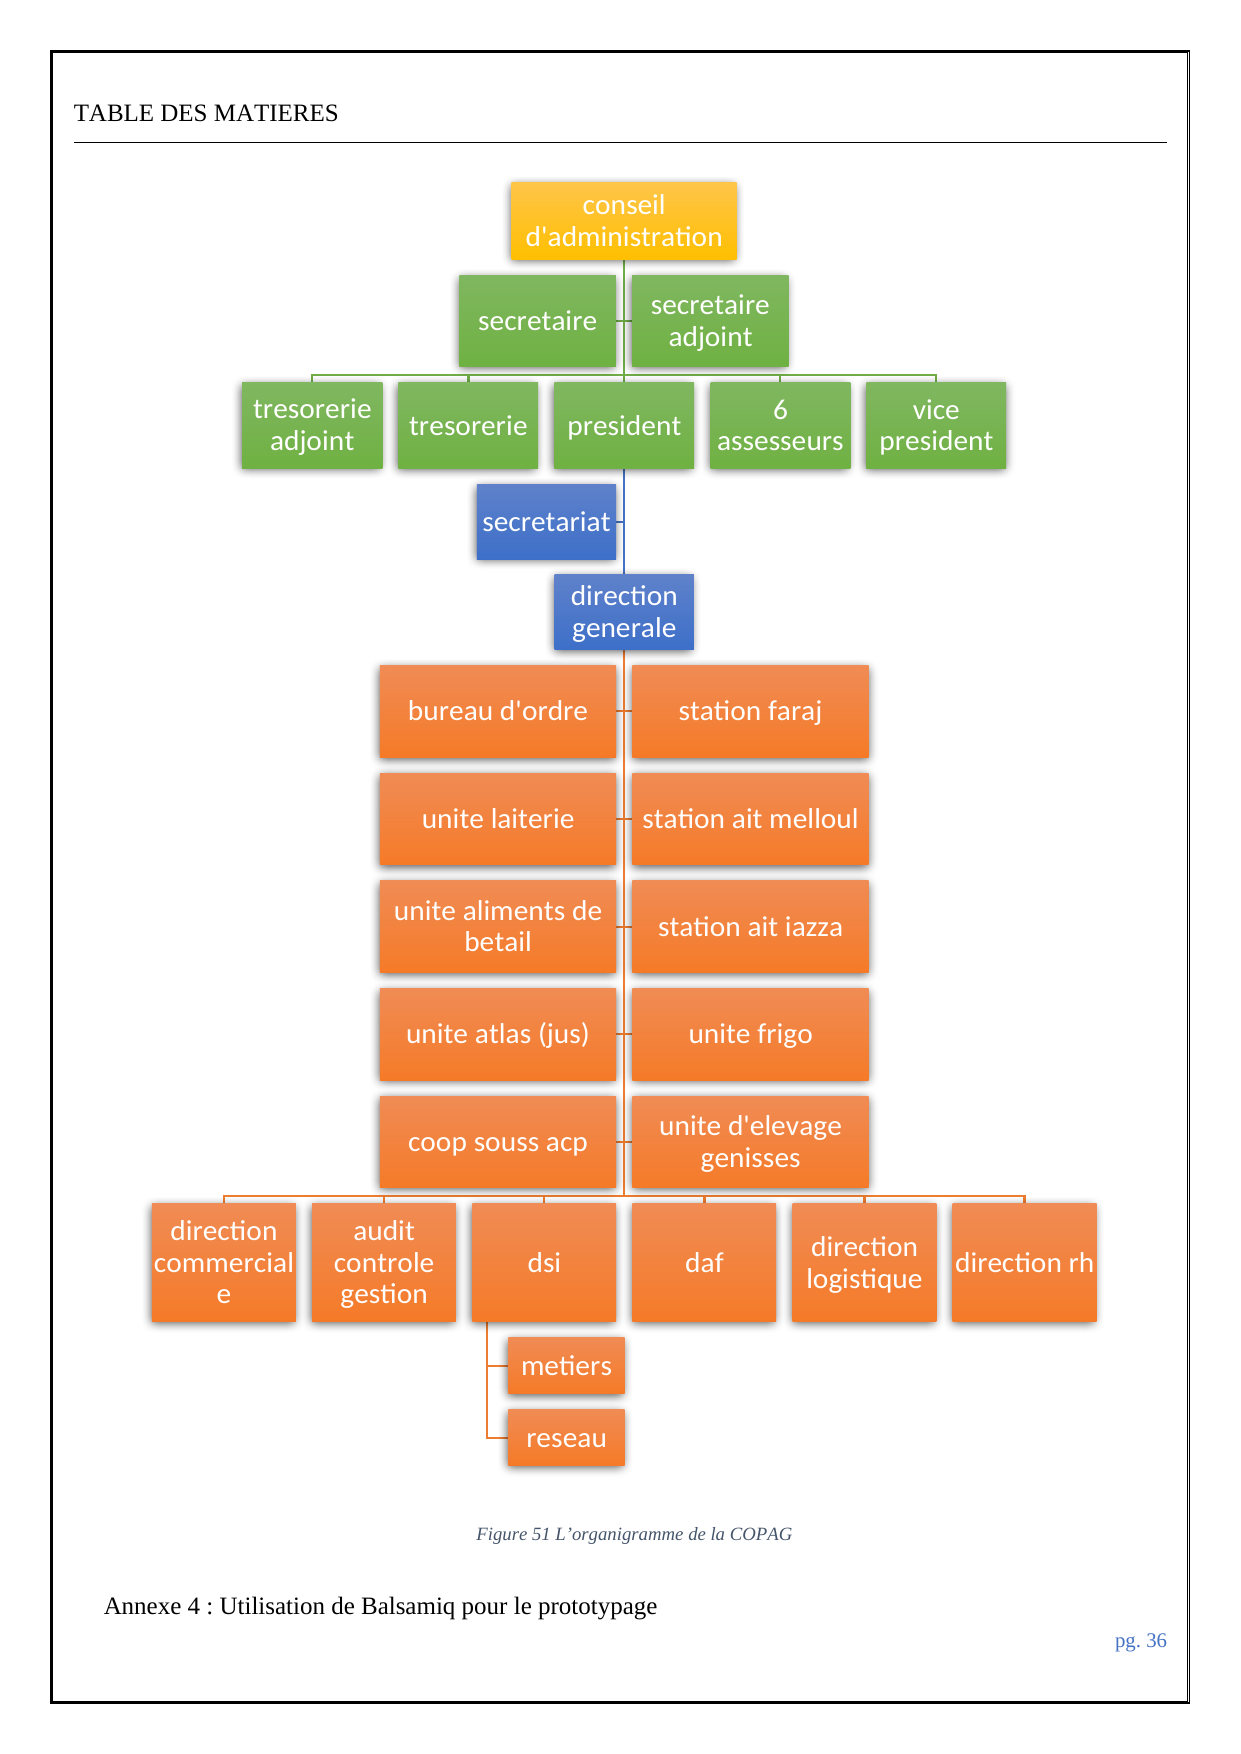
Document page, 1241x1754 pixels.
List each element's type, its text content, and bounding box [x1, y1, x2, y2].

text Figure 51 L’organigramme de la COPAG [73, 1523, 1167, 1544]
text Annexe 4 : Utilisation de Balsamiq pour le prototypage [73, 1591, 1167, 1620]
